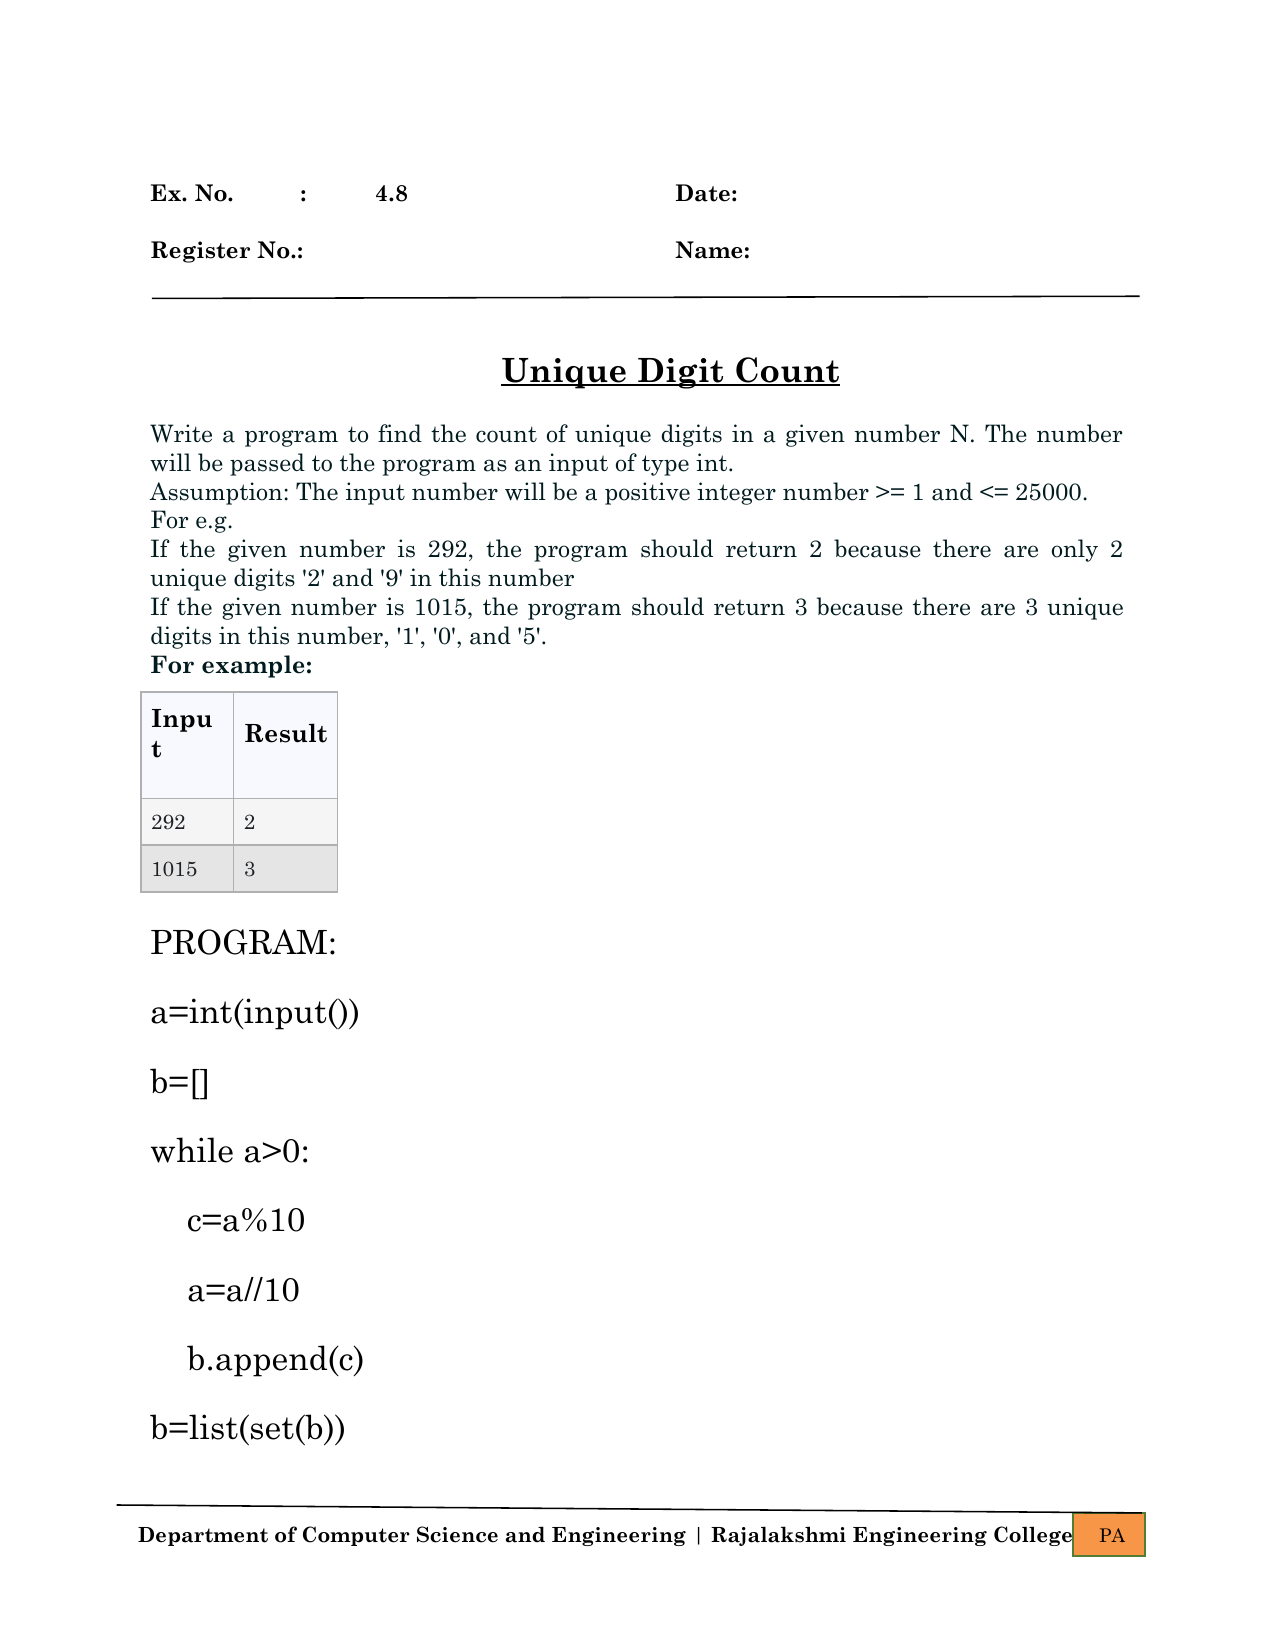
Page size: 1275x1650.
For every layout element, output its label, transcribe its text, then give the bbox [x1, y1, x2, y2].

text a=a//10 [150, 1268, 1125, 1308]
text Unique Digit Count [216, 349, 1125, 389]
text b=list(set(b)) [150, 1407, 1125, 1447]
text a=int(input()) [150, 991, 1125, 1031]
text Register No.: Name: [150, 236, 1125, 263]
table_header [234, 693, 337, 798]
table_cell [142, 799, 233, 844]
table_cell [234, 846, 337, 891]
text Ex. No. : 4.8 Date: [150, 179, 1125, 207]
text b=[] [150, 1060, 1125, 1100]
text Write a program to find the count of unique digits in a given number N. The number will be passed to the program as an input of type int. [150, 419, 1125, 476]
text Assumption: The input number will be a positive integer number >= 1 and <= 25000. [150, 476, 1125, 505]
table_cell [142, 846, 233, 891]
text If the given number is 1015, the program should return 3 because there are 3 unique digits in this number, '1', '0', and '5'. [150, 592, 1125, 649]
text b.append(c) [150, 1337, 1125, 1377]
text c=a%10 [150, 1199, 1125, 1239]
text while a>0: [150, 1129, 1125, 1170]
text PROGRAM: [150, 922, 1125, 962]
text For e.g. [150, 505, 1125, 534]
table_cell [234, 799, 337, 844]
text If the given number is 292, the program should return 2 because there are only 2 unique digits '2' and '9' in this number [150, 534, 1125, 592]
text For example: [150, 649, 1125, 678]
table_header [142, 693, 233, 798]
